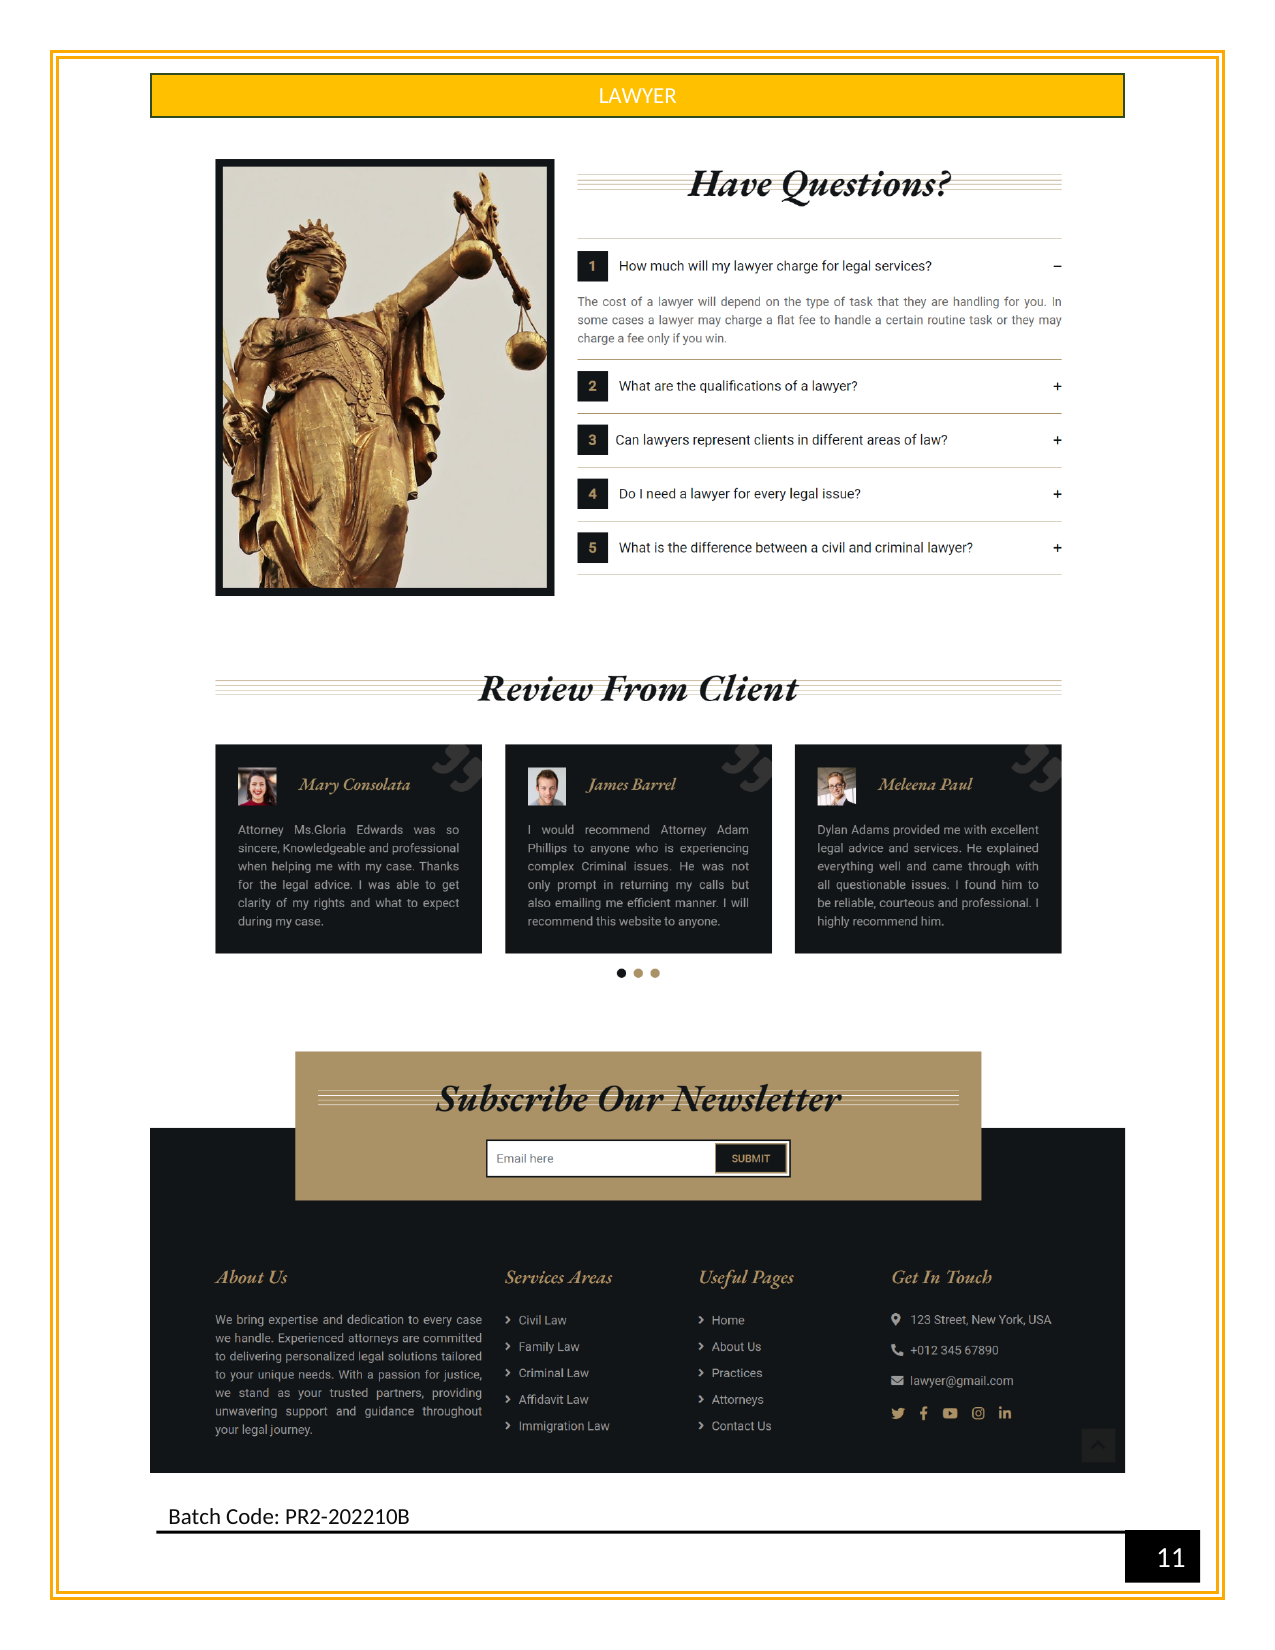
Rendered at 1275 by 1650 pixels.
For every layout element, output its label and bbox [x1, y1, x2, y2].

picture [150, 150, 1125, 1473]
